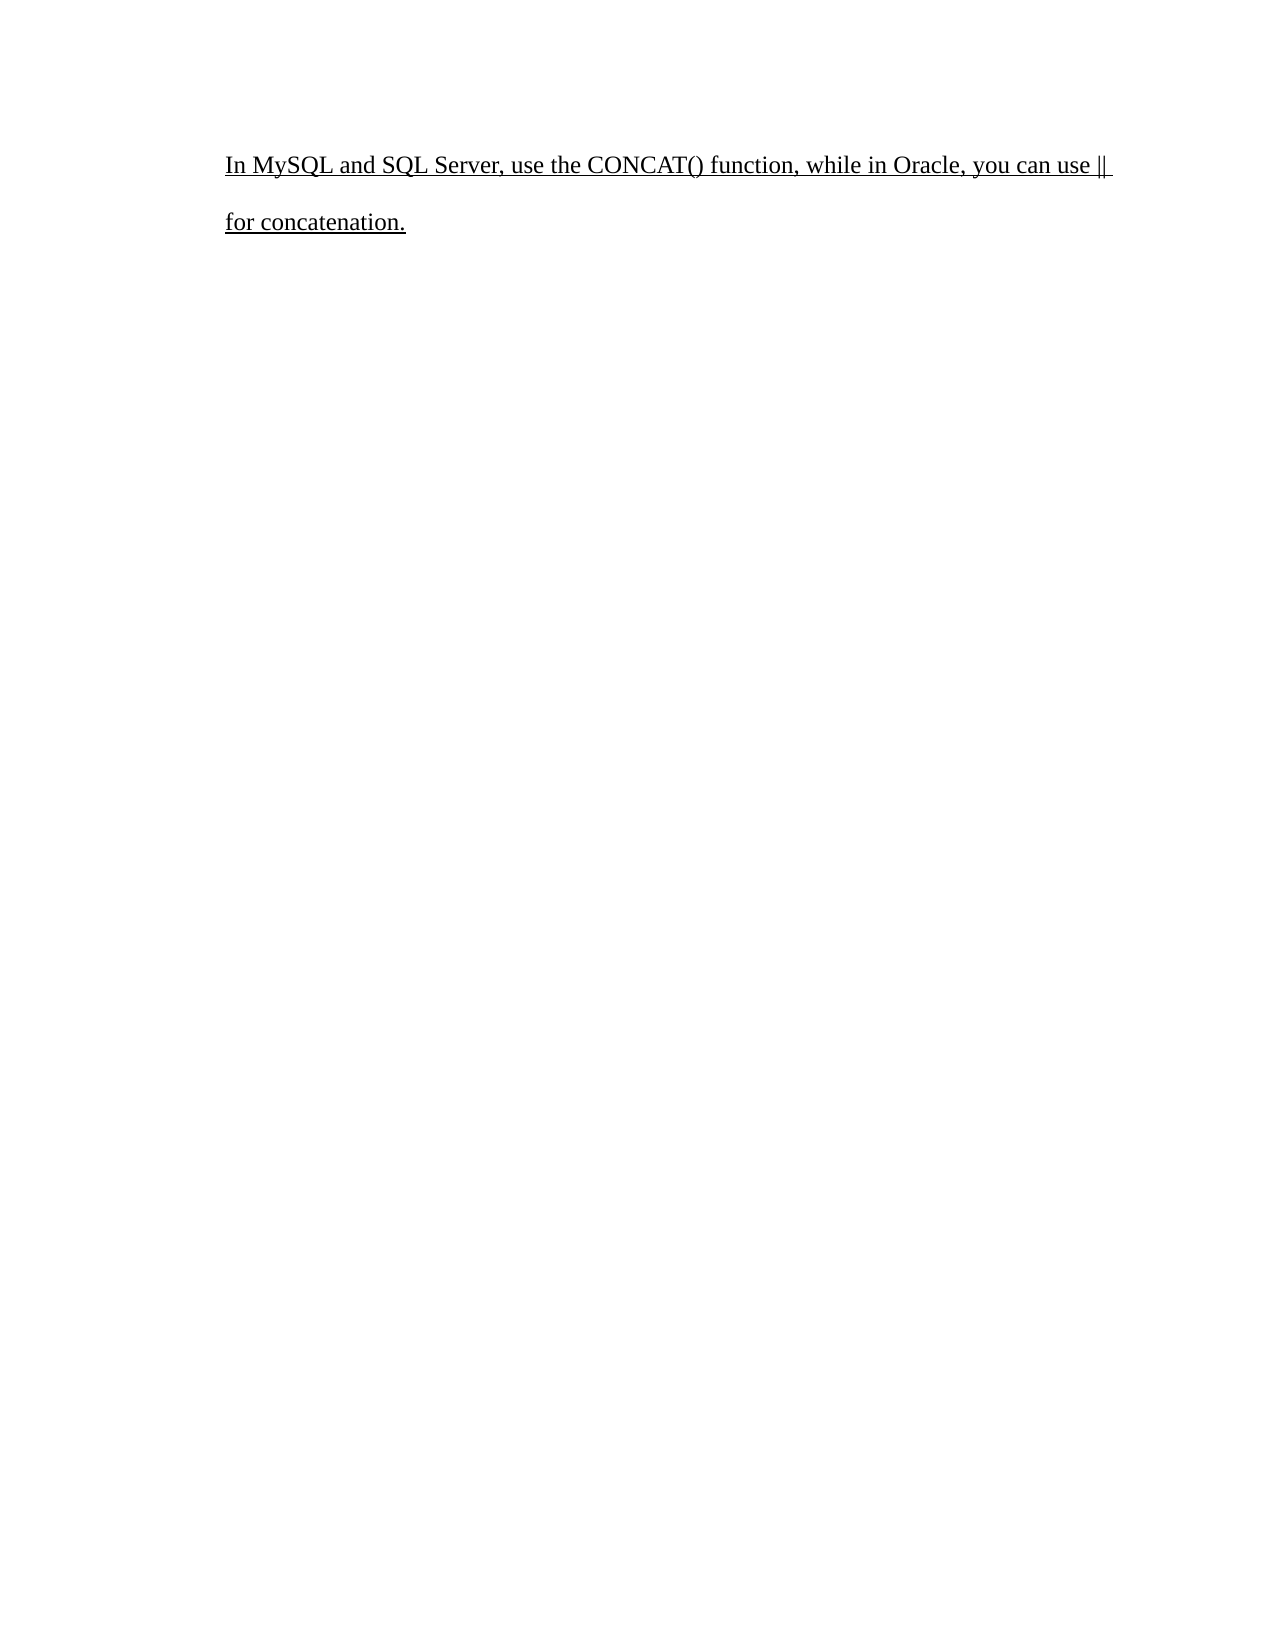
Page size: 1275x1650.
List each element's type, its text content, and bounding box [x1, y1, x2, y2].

list In MySQL and SQL Server, use the CONCAT() function, while in Oracle, you can use || for concatenation. [225, 150, 1125, 236]
